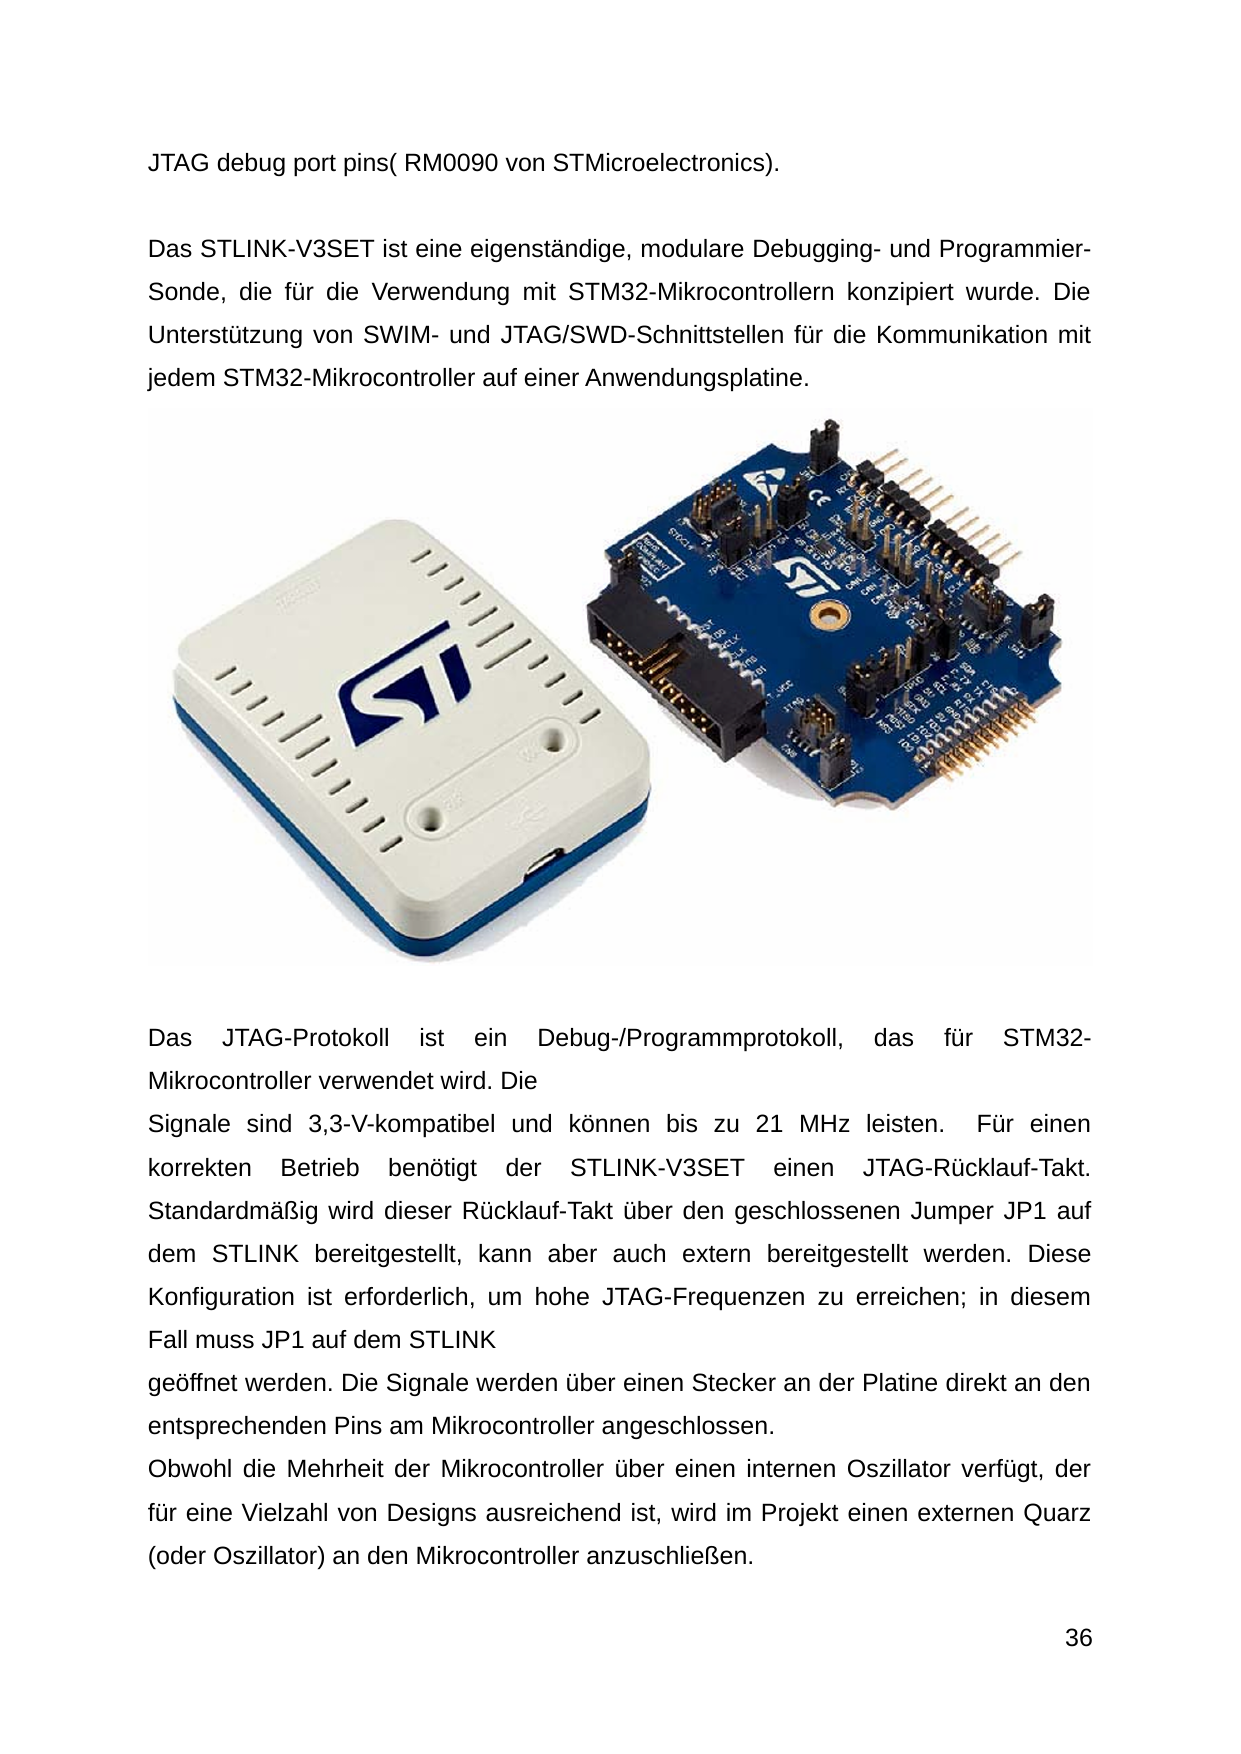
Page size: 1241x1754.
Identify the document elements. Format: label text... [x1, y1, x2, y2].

text Signale sind 3,3-V-kompatibel und können bis zu 21 MHz leisten. Für einen korrekten Betrieb benötigt der STLINK-V3SET einen JTAG-Rücklauf-Takt. Standardmäßig wird dieser Rücklauf-Takt über den geschlossenen Jumper JP1 auf dem STLINK bereitgestellt, kann aber auch extern bereitgestellt werden. Diese Konfiguration ist erforderlich, um hohe JTAG-Frequenzen zu erreichen; in diesem Fall muss JP1 auf dem STLINK [148, 1109, 1093, 1354]
text geöffnet werden. Die Signale werden über einen Stecker an der Platine direkt an den entsprechenden Pins am Mikrocontroller angeschlossen. [148, 1368, 1093, 1440]
text Das JTAG-Protokoll ist ein Debug-/Programmprotokoll, das für STM32-Mikrocontroller verwendet wird. Die [148, 1023, 1093, 1095]
text Obwohl die Mehrheit der Mikrocontroller über einen internen Oszillator verfügt, der für eine Vielzahl von Designs ausreichend ist, wird im Projekt einen externen Quarz (oder Oszillator) an den Mikrocontroller anzuschließen. [148, 1454, 1093, 1569]
text JTAG debug port pins( RM0090 von STMicroelectronics). [148, 148, 1093, 176]
picture [147, 406, 1093, 966]
text Das STLINK-V3SET ist eine eigenständige, modulare Debugging- und Programmier-Sonde, die für die Verwendung mit STM32-Mikrocontrollern konzipiert wurde. Die Unterstützung von SWIM- und JTAG/SWD-Schnittstellen für die Kommunikation mit jedem STM32-Mikrocontroller auf einer Anwendungsplatine. [148, 234, 1093, 392]
